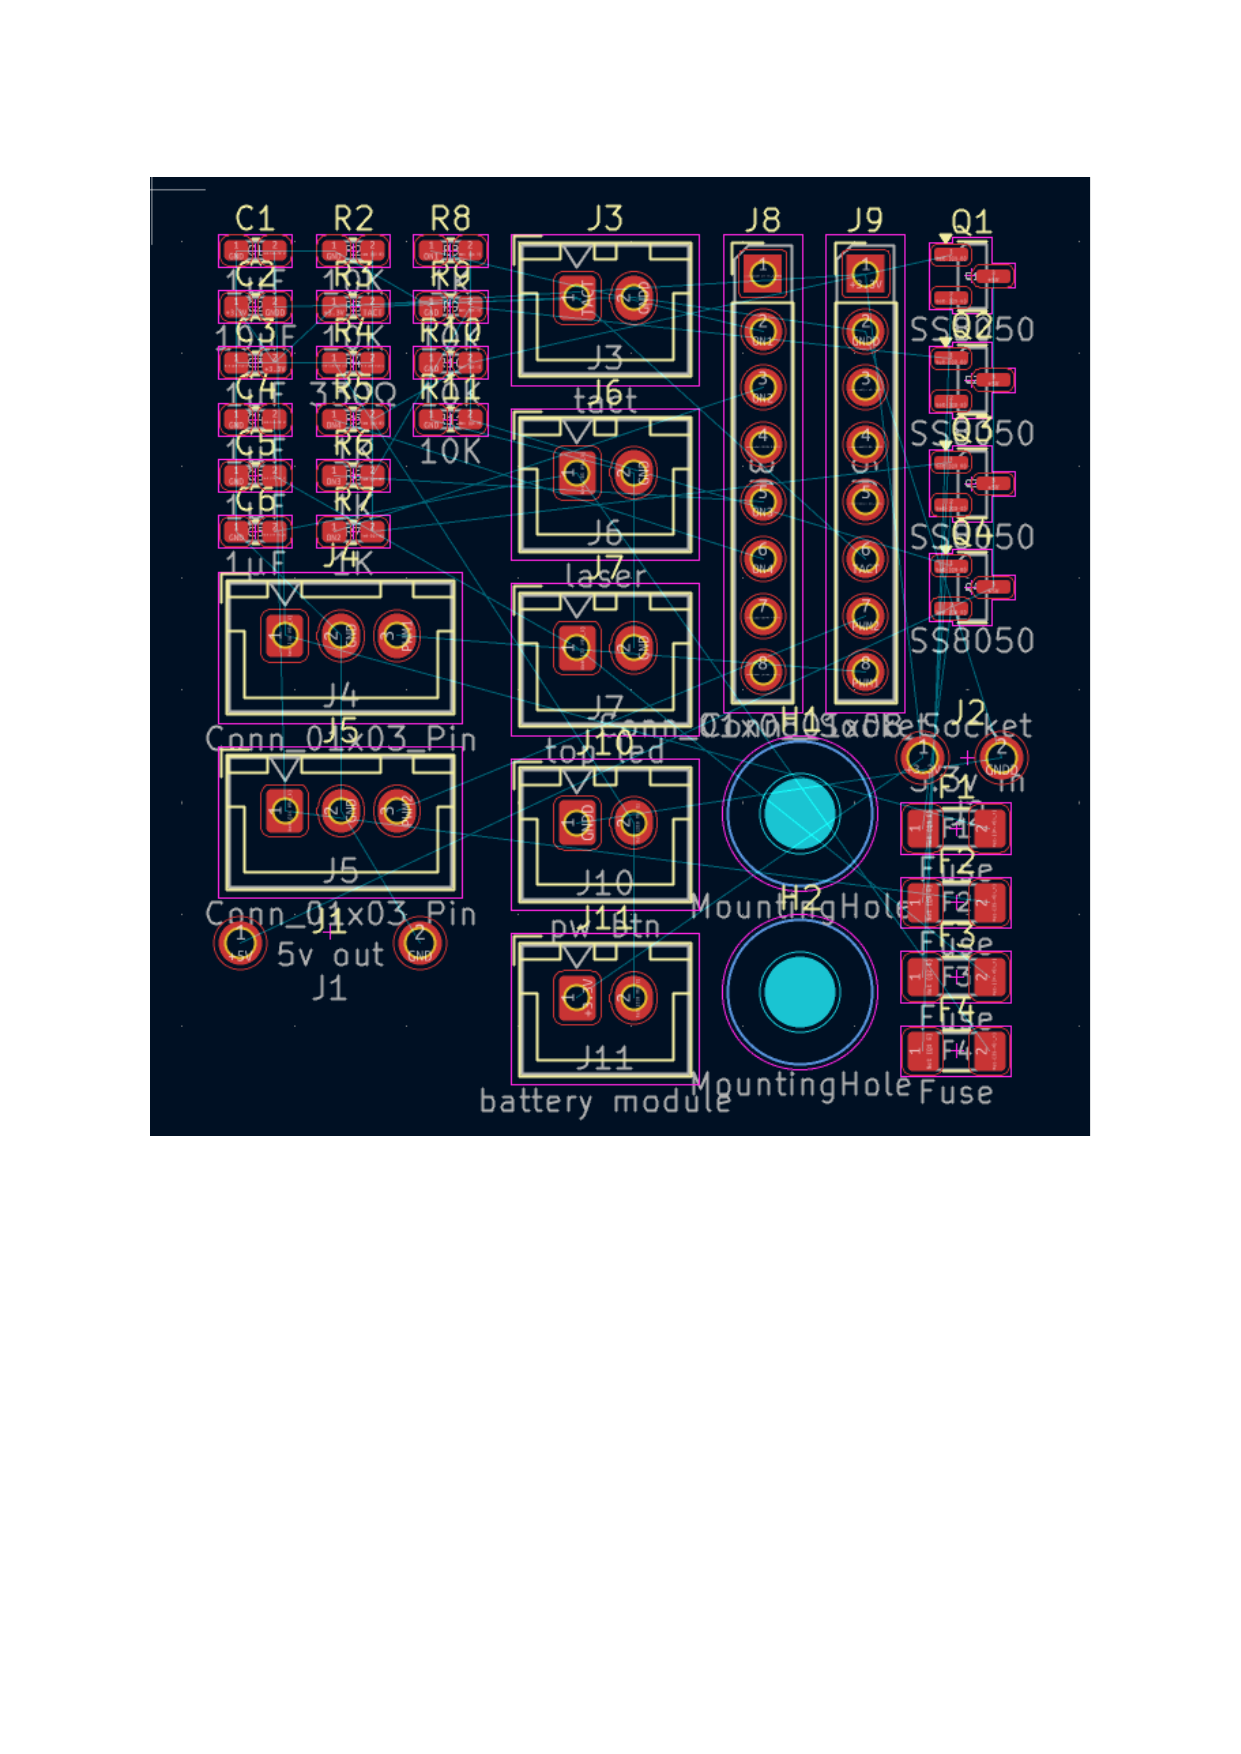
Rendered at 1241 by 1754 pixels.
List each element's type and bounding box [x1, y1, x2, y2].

picture [150, 177, 1091, 1136]
